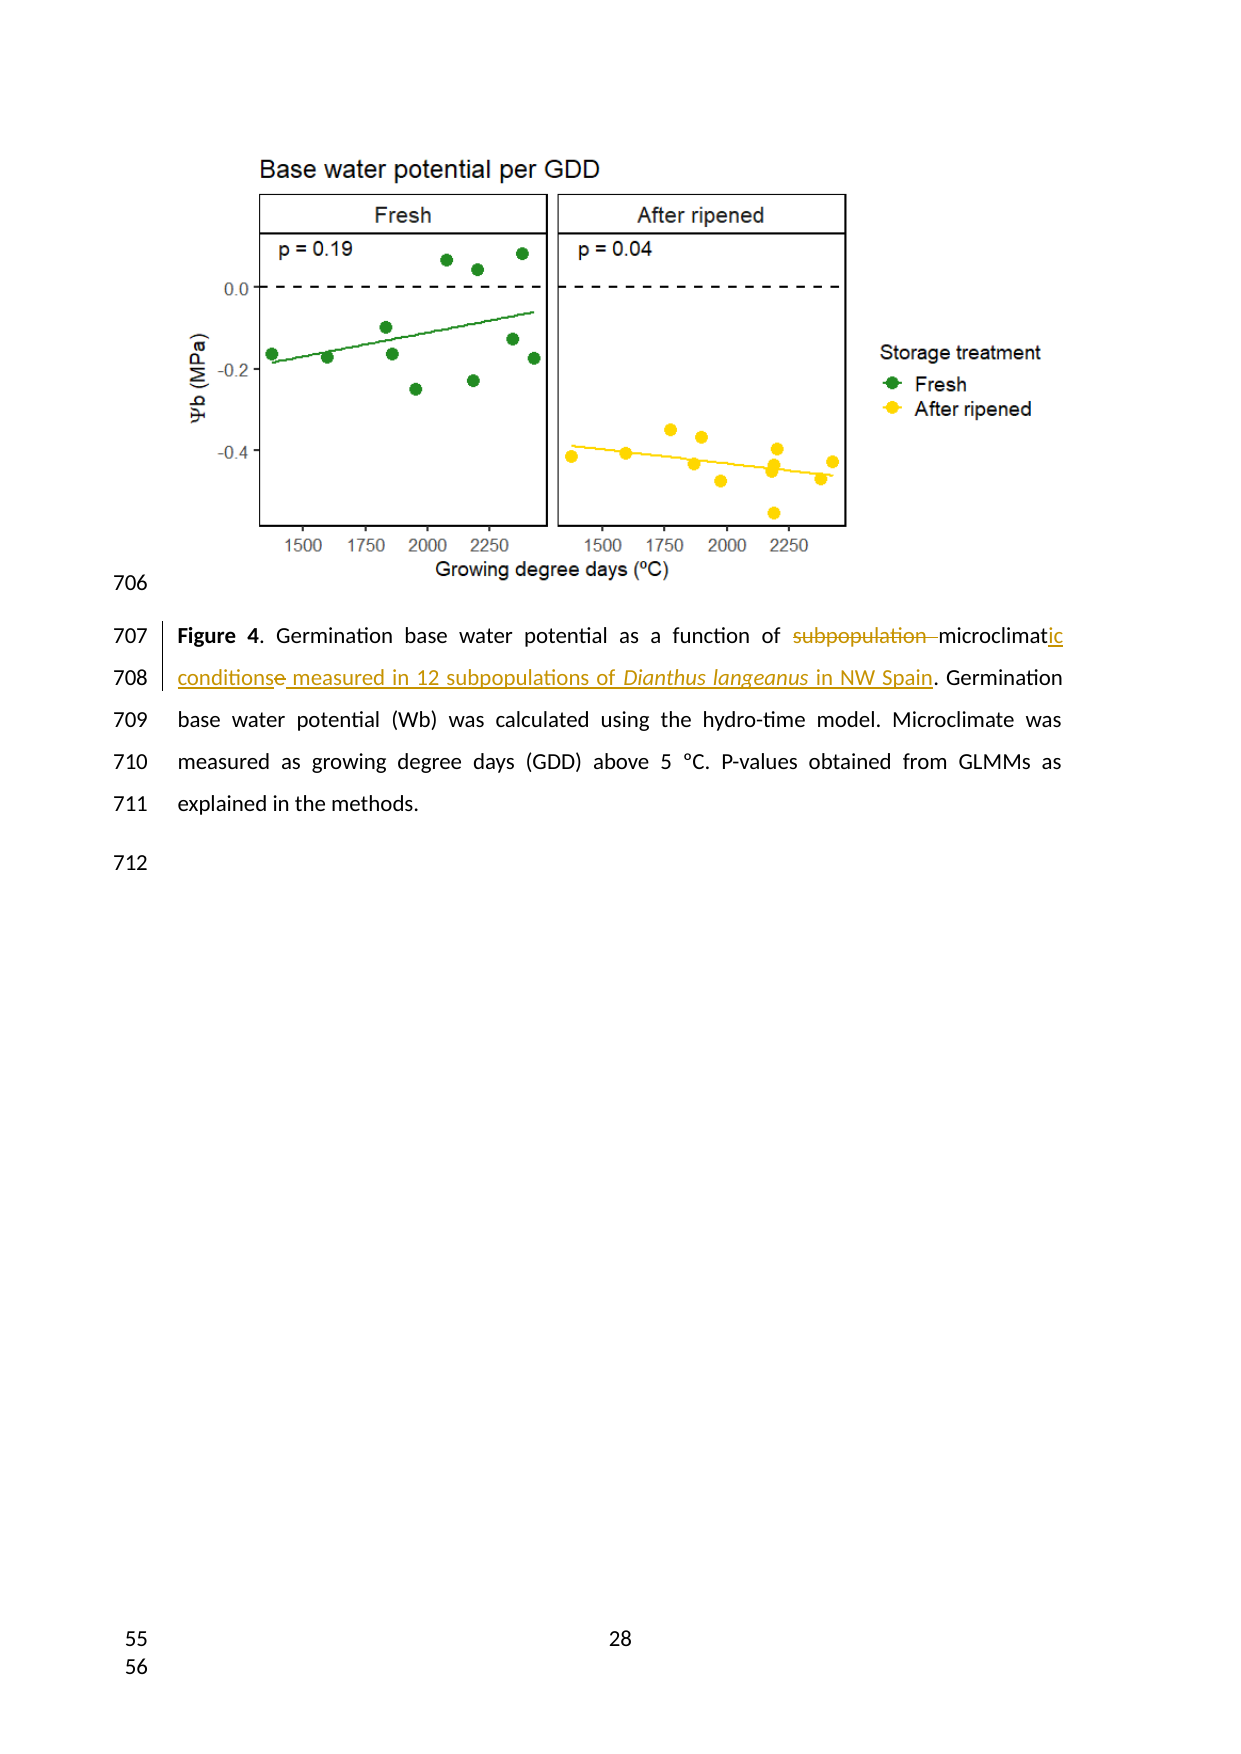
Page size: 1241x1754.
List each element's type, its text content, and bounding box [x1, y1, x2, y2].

text Figure 4. Germination base water potential as a function of microclimat. Germination base water potential (Wb) was calculated using the hydro-time model. Microclimate was measured as growing degree days (GDD) above 5 ºC. P-values obtained from GLMMs as explained in the methods. [177, 621, 1063, 817]
picture [177, 147, 1063, 591]
